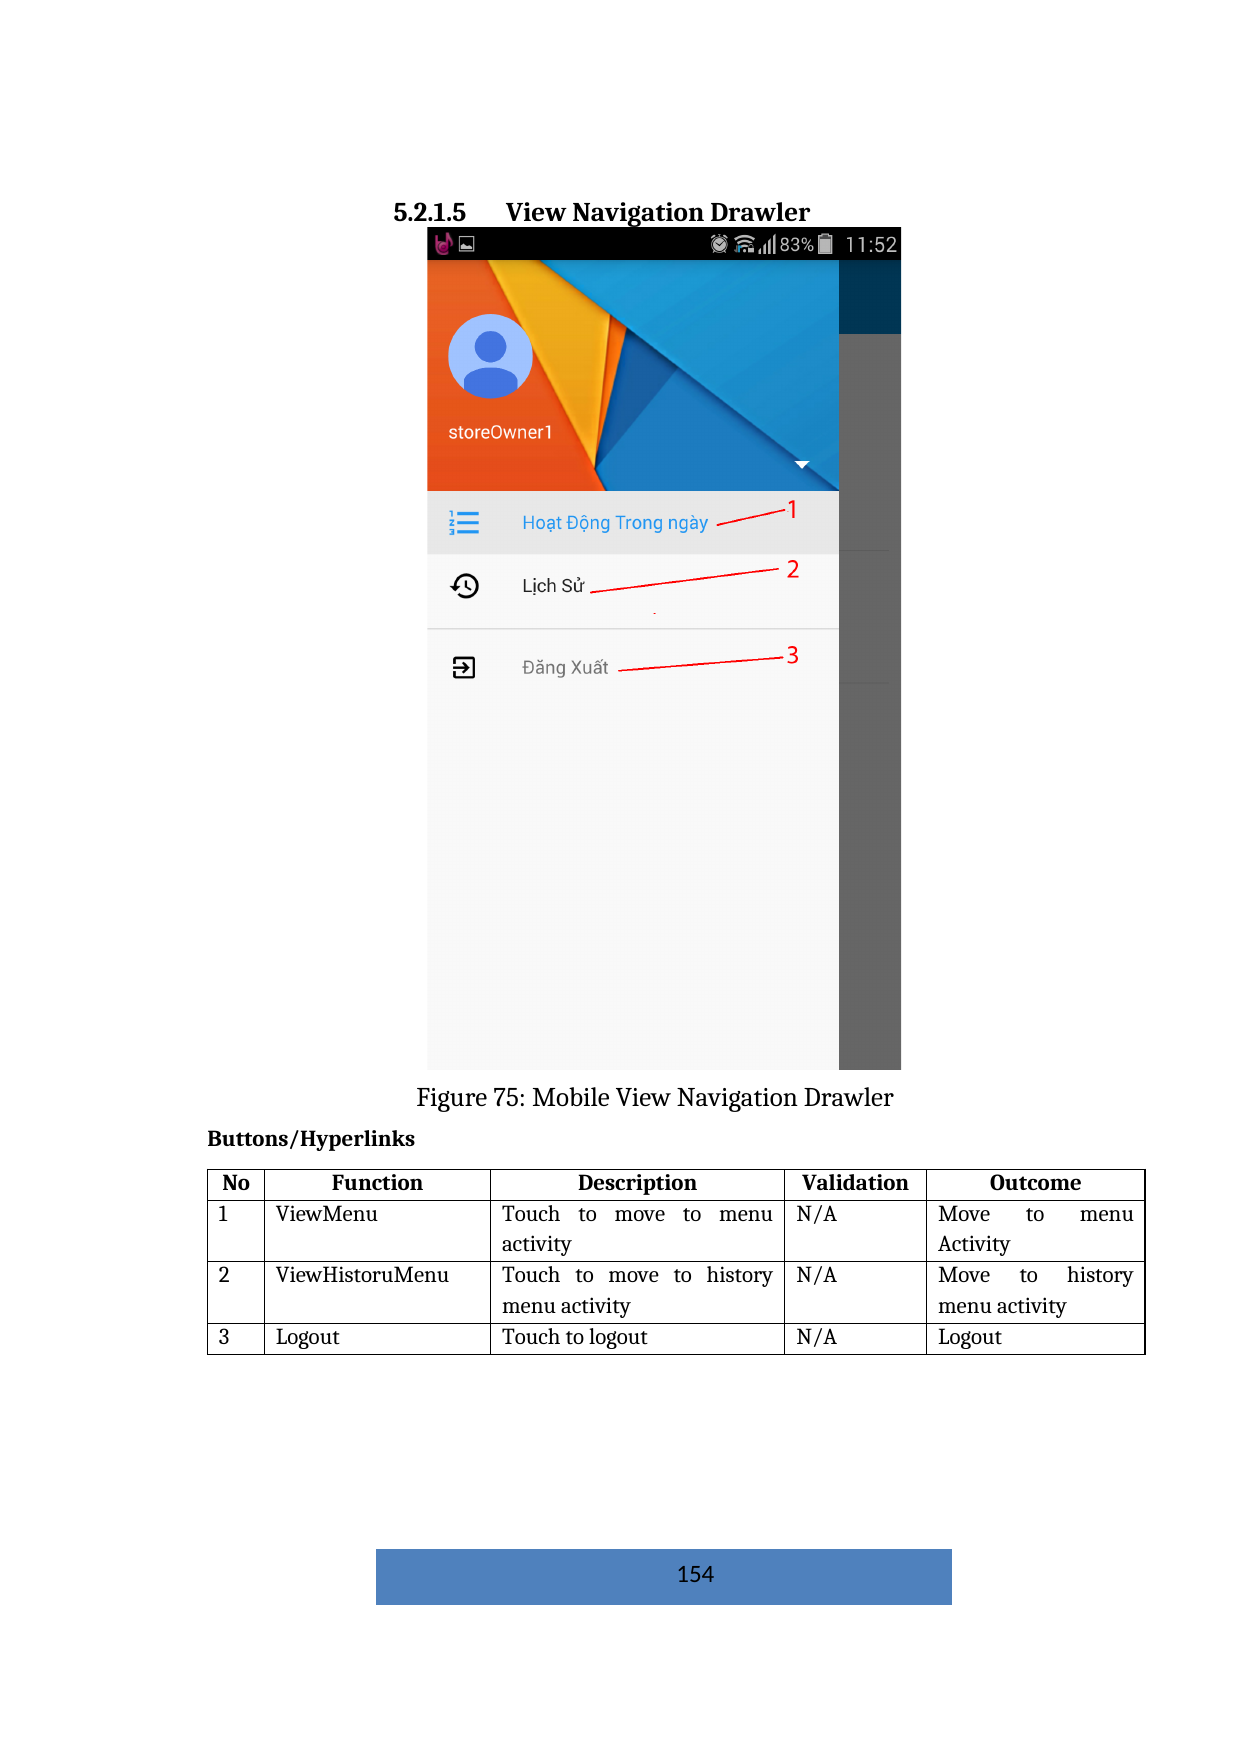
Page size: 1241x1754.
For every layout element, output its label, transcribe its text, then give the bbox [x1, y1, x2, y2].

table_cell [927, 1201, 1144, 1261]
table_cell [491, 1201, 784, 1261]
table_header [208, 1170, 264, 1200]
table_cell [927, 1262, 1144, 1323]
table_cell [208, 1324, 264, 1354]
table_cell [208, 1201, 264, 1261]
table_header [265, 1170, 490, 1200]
picture [427, 227, 902, 1070]
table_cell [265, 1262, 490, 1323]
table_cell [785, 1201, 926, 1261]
subtitle View Navigation Drawler [393, 197, 1122, 228]
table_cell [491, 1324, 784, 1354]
text Figure 85: Mobile View Navigation Drawler [188, 1082, 1122, 1113]
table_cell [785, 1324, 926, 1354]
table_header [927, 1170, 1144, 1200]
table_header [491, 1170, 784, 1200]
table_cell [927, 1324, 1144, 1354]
text Buttons/Hyperlinks [207, 1126, 1122, 1152]
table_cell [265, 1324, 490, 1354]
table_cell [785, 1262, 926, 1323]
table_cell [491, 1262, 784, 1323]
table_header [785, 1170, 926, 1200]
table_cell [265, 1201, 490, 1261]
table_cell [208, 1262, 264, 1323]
